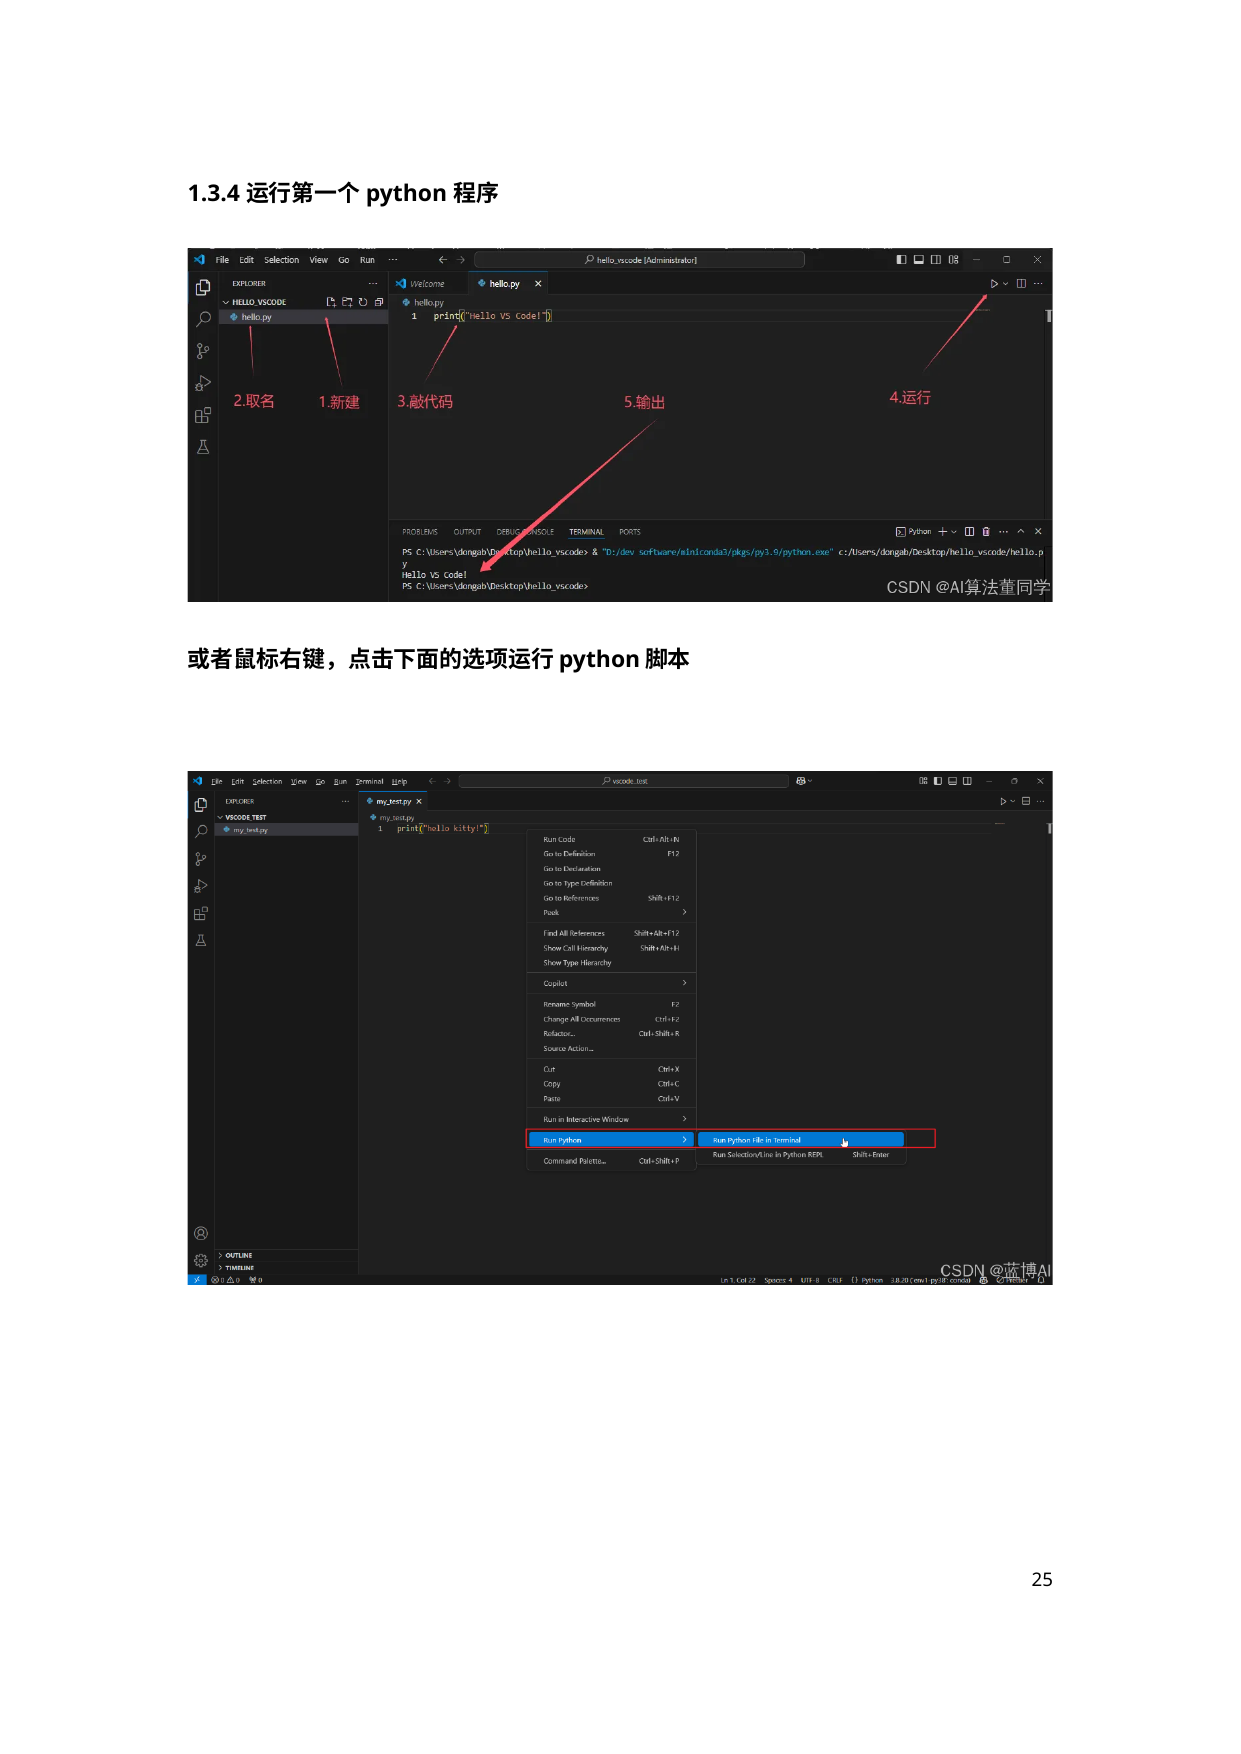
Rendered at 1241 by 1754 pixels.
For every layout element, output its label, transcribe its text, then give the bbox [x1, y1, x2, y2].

text 1.3.4 运行第一个 python 程序 [187, 159, 1053, 224]
picture [187, 248, 1053, 602]
picture [187, 771, 1053, 1285]
text 或者鼠标右键，点击下面的选项运行python脚本 [187, 625, 1053, 771]
